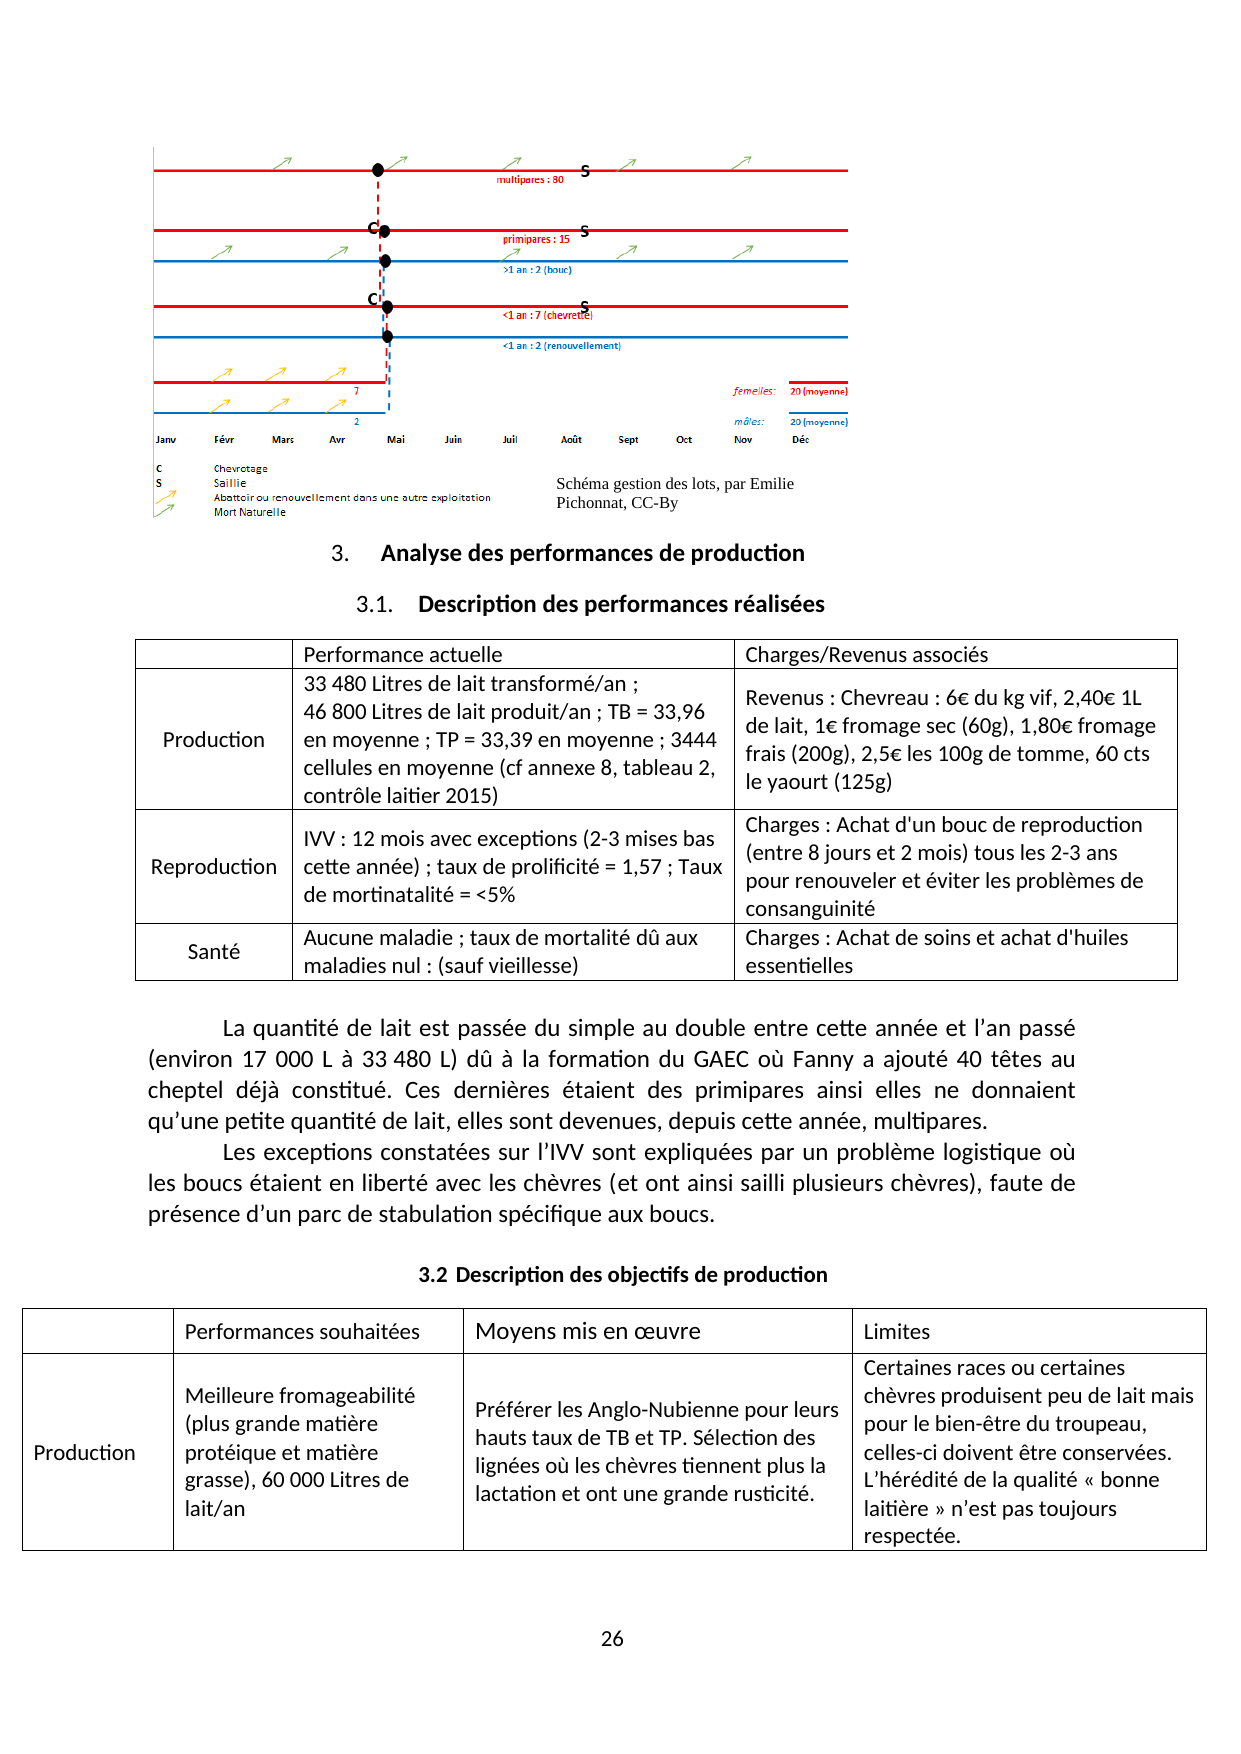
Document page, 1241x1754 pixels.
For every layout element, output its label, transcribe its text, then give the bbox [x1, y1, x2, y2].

table_cell Charges : Achat d'un bouc de reproduction (entre 8 jours et 2 mois) tous les 2-3 ans pour renouveler et éviter les problèmes de consanguinité [735, 810, 1177, 922]
text Les exceptions constatées sur l’IVV sont expliquées par un problème logistique où les boucs étaient en liberté avec les chèvres (et ont ainsi sailli plusieurs chèvres), faute de présence d’un parc de stabulation spécifique aux boucs. [148, 1136, 1077, 1228]
table_header Performance actuelle [293, 640, 734, 668]
table_cell Production [23, 1354, 173, 1550]
table_header [136, 640, 292, 668]
table_header Performances souhaitées [174, 1309, 463, 1352]
table_cell Préférer les Anglo-Nubienne pour leurs hauts taux de TB et TP. Sélection des lignées où les chèvres tiennent plus la lactation et ont une grande rusticité. [464, 1354, 852, 1550]
table_cell IVV : 12 mois avec exceptions (2-3 mises bas cette année) ; taux de prolificité = 1,57 ; Taux de mortinatalité = <5% [293, 810, 734, 922]
list Description des objectifs de production [418, 1260, 1077, 1288]
list Description des performances réalisées [356, 588, 960, 618]
table_cell 33 480 Litres de lait transformé/an ; 46 800 Litres de lait produit/an ; TB = 33,96 en moyenne ; TP = 33,39 en moyenne ; 3444 cellules en moyenne (cf annexe 8, tableau 2, contrôle laitier 2015) [293, 669, 734, 809]
text La quantité de lait est passée du simple au double entre cette année et l’an passé (environ 17 000 L à 33 480 L) dû à la formation du GAEC où Fanny a ajouté 40 têtes au cheptel déjà constitué. Ces dernières étaient des primipares ainsi elles ne donnaient qu’une petite quantité de lait, elles sont devenues, depuis cette année, multipares. [148, 1012, 1077, 1135]
table_cell Meilleure fromageabilité (plus grande matière protéique et matière grasse), 60 000 Litres de lait/an [174, 1354, 463, 1550]
table_cell Revenus : Chevreau : 6€ du kg vif, 2,40€ 1L de lait, 1€ fromage sec (60g), 1,80€ fromage frais (200g), 2,5€ les 100g de tomme, 60 cts le yaourt (125g) [735, 669, 1177, 809]
table_header Limites [853, 1309, 1206, 1352]
table_header [23, 1309, 173, 1352]
table_cell Santé [136, 924, 292, 979]
table_header Charges/Revenus associés [735, 640, 1177, 668]
table_cell Charges : Achat de soins et achat d'huiles essentielles [735, 924, 1177, 979]
table_header Moyens mis en œuvre [464, 1309, 852, 1352]
table_cell Certaines races ou certaines chèvres produisent peu de lait mais pour le bien-être du troupeau, celles-ci doivent être conservées. L’hérédité de la qualité « bonne laitière » n’est pas toujours respectée. [853, 1354, 1206, 1550]
table_cell Reproduction [136, 810, 292, 922]
table_cell Aucune maladie ; taux de mortalité dû aux maladies nul : (sauf vieillesse) [293, 924, 734, 979]
table_cell Production [136, 669, 292, 809]
list Analyse des performances de production [331, 537, 960, 568]
picture [153, 147, 852, 518]
